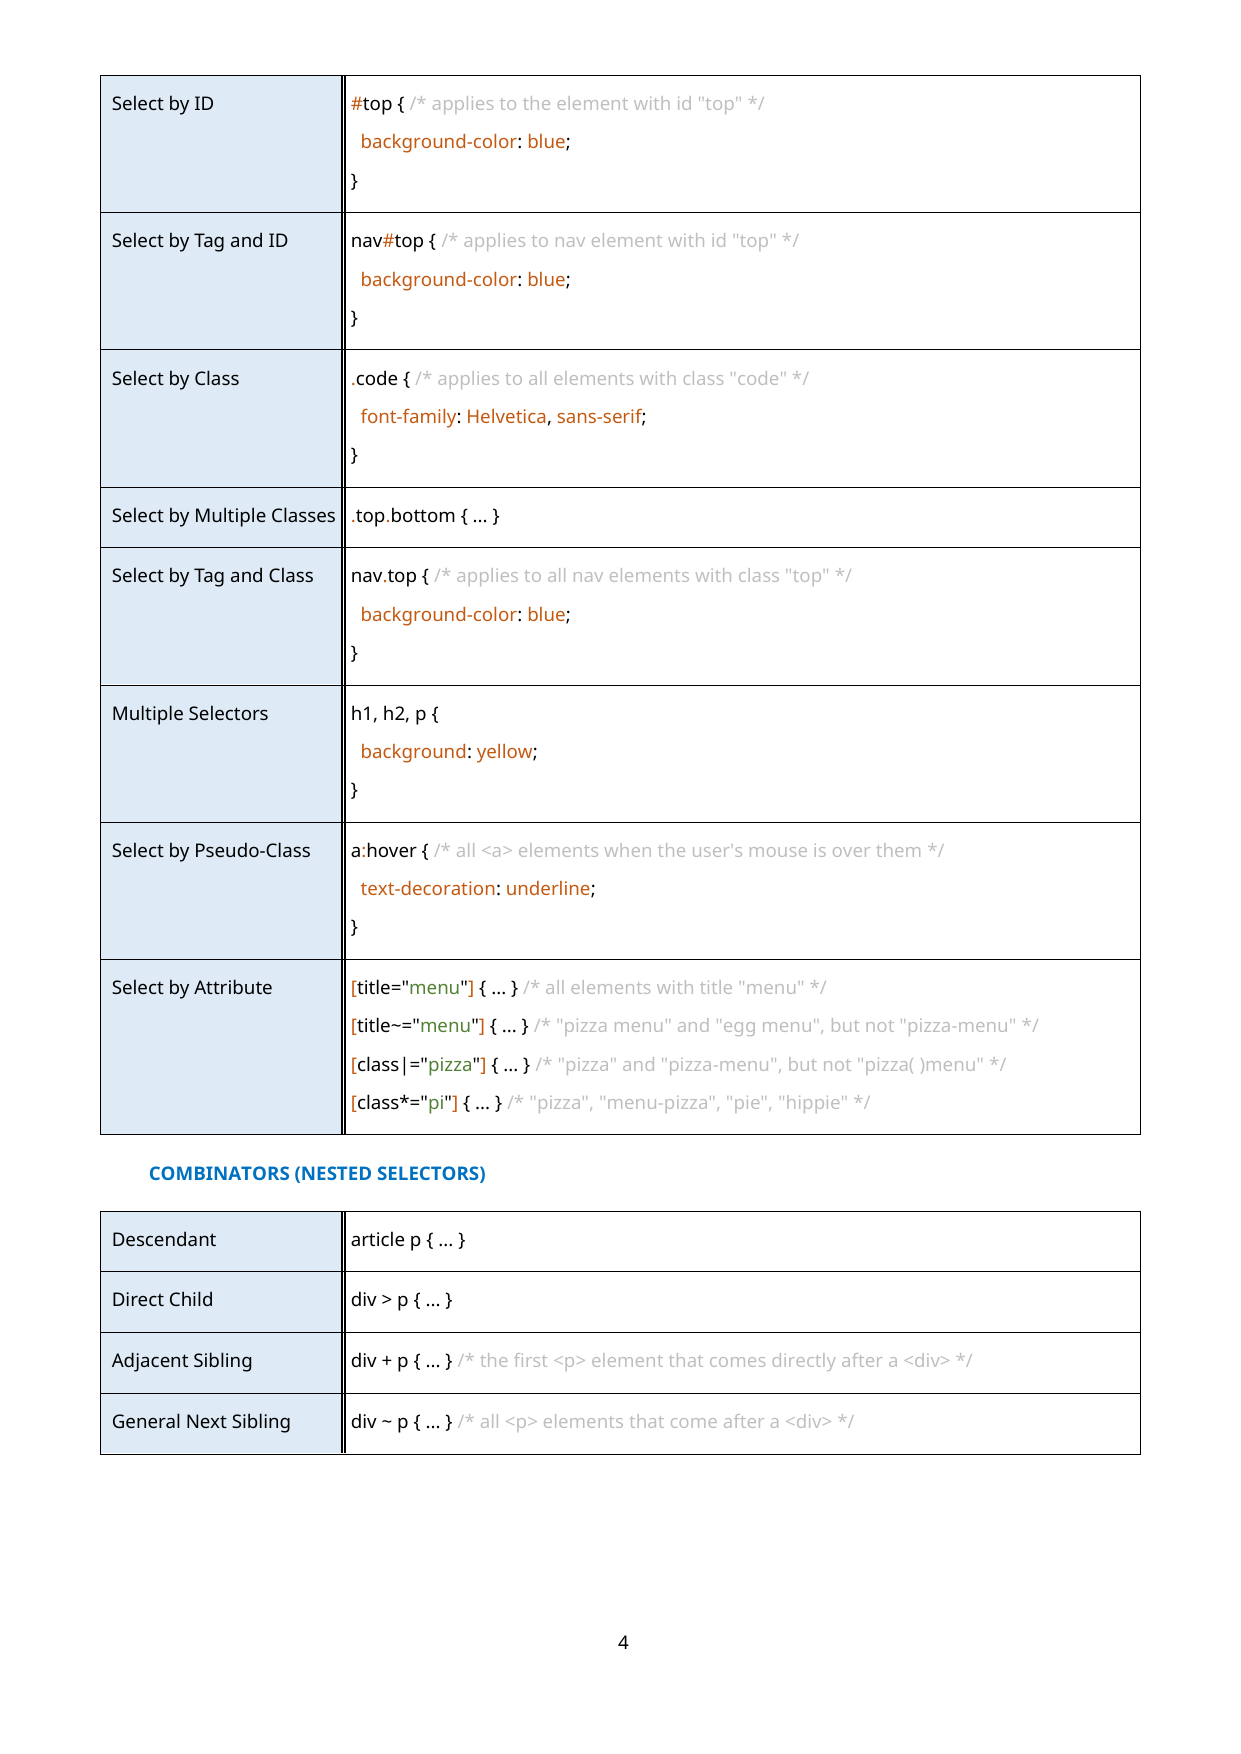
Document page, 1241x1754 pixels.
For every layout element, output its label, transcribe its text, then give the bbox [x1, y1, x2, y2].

table_cell .code { /* applies to all elements with class "code" */ font-family: Helvetica, sans-serif; } [346, 350, 1140, 487]
table_cell Select by Multiple Classes [101, 488, 341, 547]
table_cell Multiple Selectors [101, 686, 341, 822]
table_header Descendant [101, 1212, 341, 1271]
table_cell a:hover { /* all <a> elements when the user's mouse is over them */ text-decoration: underline; } [346, 823, 1140, 959]
table_cell h1, h2, p { background: yellow; } [346, 686, 1140, 822]
table_cell Select by Pseudo-Class [101, 823, 341, 959]
table_cell Select by Tag and ID [101, 213, 341, 349]
table_cell div ~ p { ... } /* all <p> elements that come after a <div> */ [346, 1394, 1140, 1453]
table_cell Select by Attribute [101, 960, 341, 1134]
table_cell div + p { ... } /* the first <p> element that comes directly after a <div> */ [346, 1333, 1140, 1393]
table_cell nav.top { /* applies to all nav elements with class "top" */ background-color: blue; } [346, 548, 1140, 684]
table_cell Select by Tag and Class [101, 548, 341, 684]
table_cell Adjacent Sibling [101, 1333, 341, 1393]
table_cell General Next Sibling [101, 1394, 341, 1453]
table_cell nav#top { /* applies to nav element with id "top" */ background-color: blue; } [346, 213, 1140, 349]
table_cell div > p { ... } [346, 1272, 1140, 1332]
table_cell #top { /* applies to the element with id "top" */ background-color: blue; } [346, 76, 1140, 212]
table_header article p { ... } [346, 1212, 1140, 1271]
table_cell .top.bottom { ... } [346, 488, 1140, 547]
subtitle COMBINATORS (NESTED SELECTORS) [148, 1160, 1165, 1185]
table_cell [title="menu"] { ... } /* all elements with title "menu" */ [title~="menu"] { ... } /* "pizza menu" and "egg menu", but not "pizza-menu" */ [class|="pizza"] { ... } /* "pizza" and "pizza-menu", but not "pizza( )menu" */ [class*="pi"] { ... } /* "pizza", "menu-pizza", "pie", "hippie" */ [346, 960, 1140, 1134]
table_cell Select by Class [101, 350, 341, 487]
table_cell Direct Child [101, 1272, 341, 1332]
table_cell Select by ID [101, 76, 341, 212]
